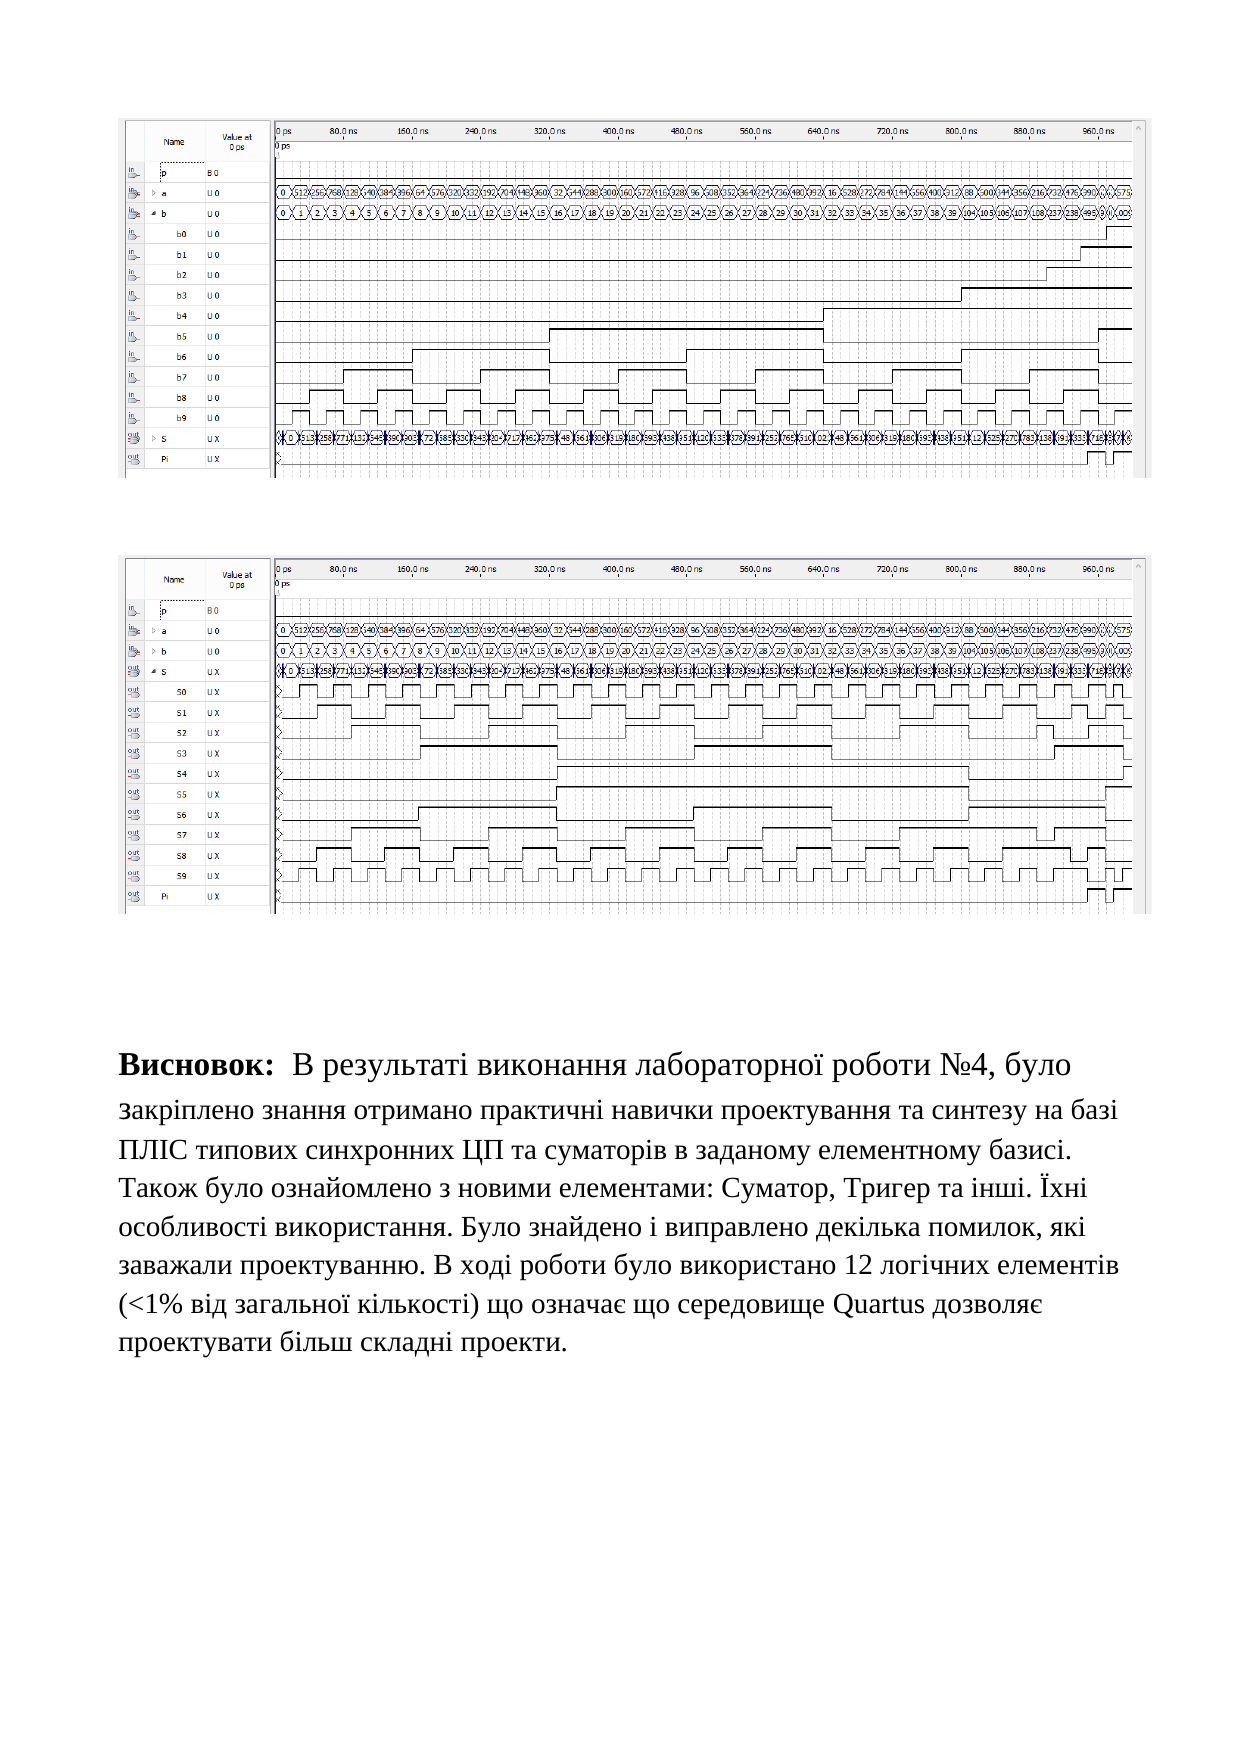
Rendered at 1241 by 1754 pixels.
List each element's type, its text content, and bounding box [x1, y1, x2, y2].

picture [118, 555, 1152, 914]
picture [118, 118, 1152, 478]
text Висновок: В результаті виконання лабораторної роботи №4, було закріплено знання отримано практичні навички проектування та синтезу на базі ПЛІС типових синхронних ЦП та суматорів в заданому елементному базисі. Також було ознайомлено з новими елементами: Суматор, Тригер та інші. Їхні особливості використання. Було знайдено і виправлено декілька помилок, які заважали проектуванню. В ході роботи було використано 12 логічних елементів (<1% від загальної кількості) що означає що середовище Quartus дозволяє проектувати більш складні проекти. [118, 1044, 1152, 1358]
